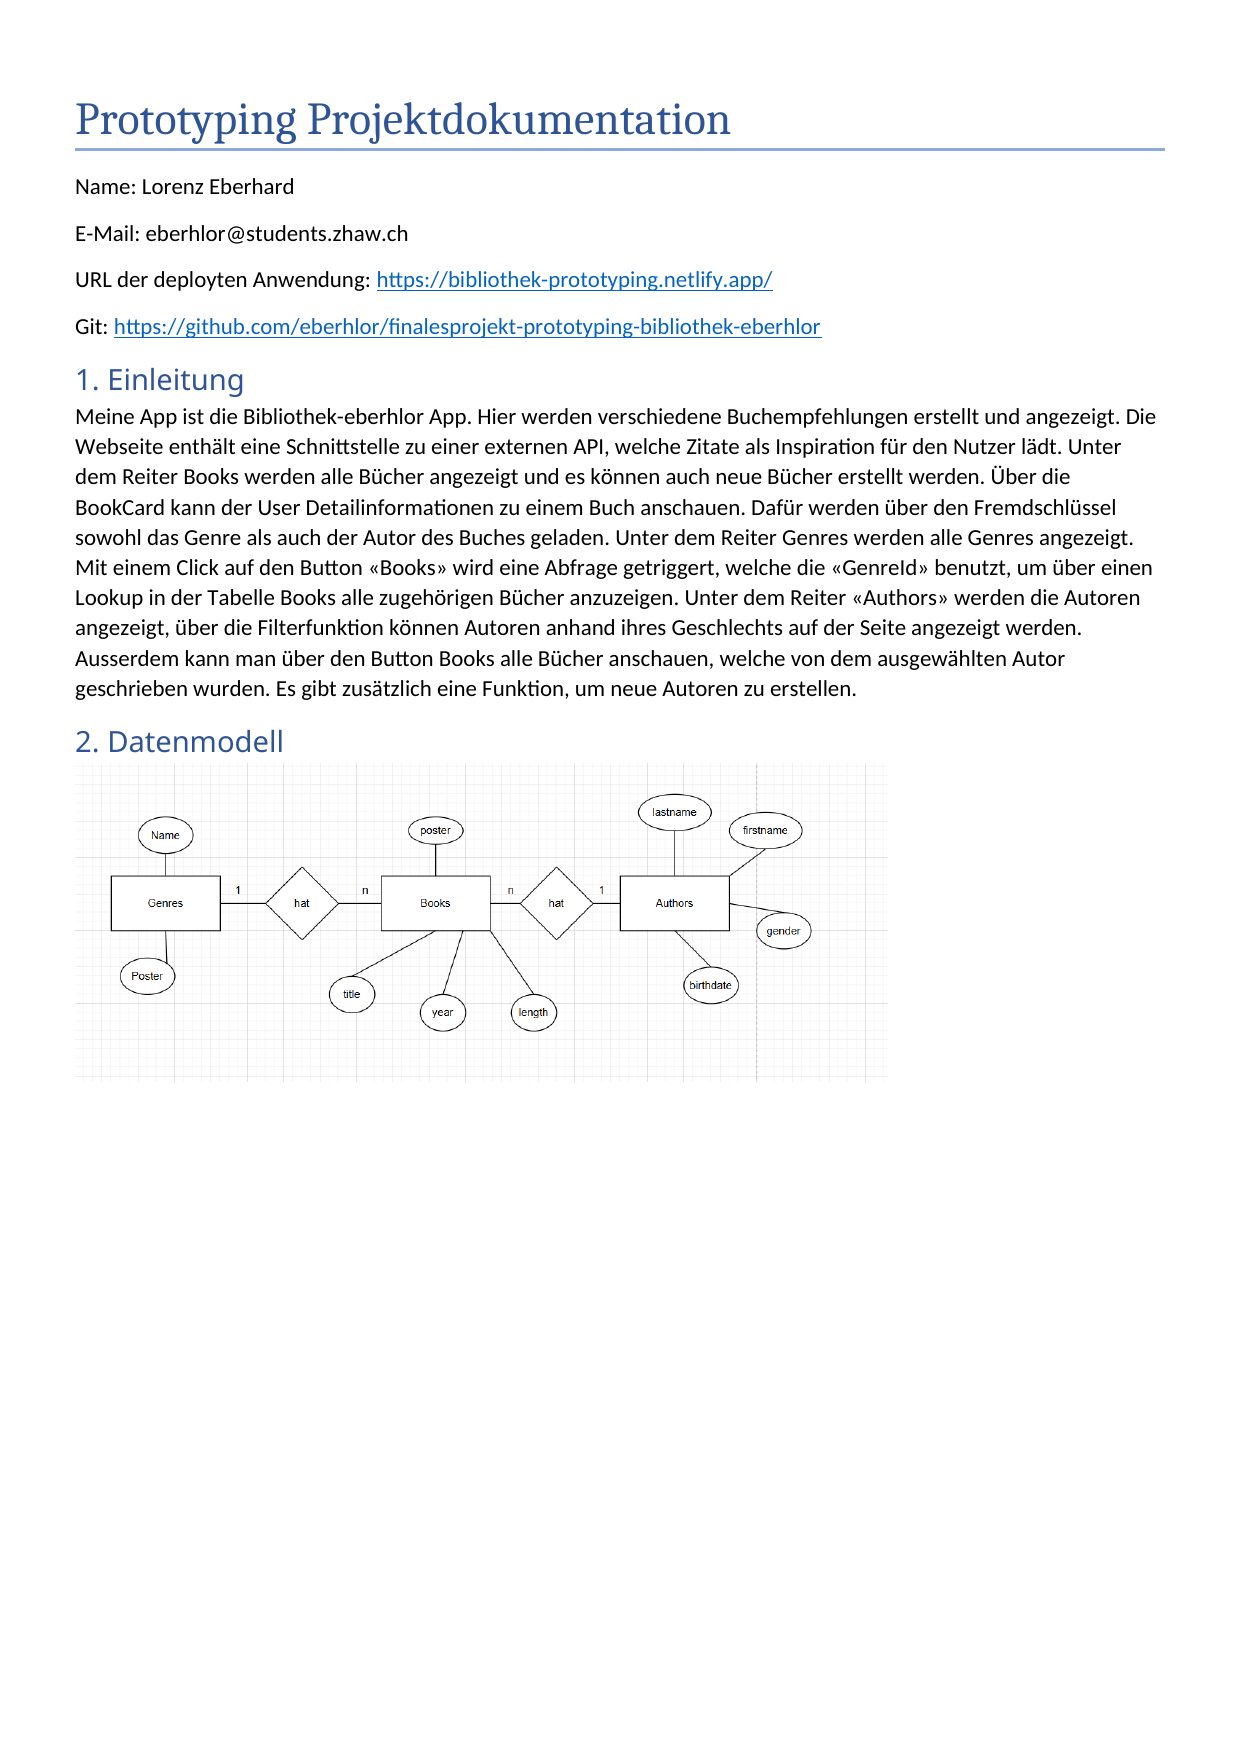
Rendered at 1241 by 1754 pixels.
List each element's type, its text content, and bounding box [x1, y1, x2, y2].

text E-Mail: eberhlor@students.zhaw.ch [75, 219, 1165, 247]
title Prototyping Projektdokumentation [75, 93, 1165, 148]
text URL der deployten Anwendung: https://bibliothek-prototyping.netlify.app/ [75, 266, 1165, 293]
text Name: Lorenz Eberhard [75, 172, 1165, 200]
subtitle Einleitung [75, 359, 1165, 399]
subtitle Datenmodell [75, 721, 1165, 761]
text Git: https://github.com/eberhlor/finalesprojekt-prototyping-bibliothek-eberhlor [75, 312, 1165, 340]
picture [75, 763, 888, 1082]
text Meine App ist die Bibliothek-eberhlor App. Hier werden verschiedene Buchempfehlungen erstellt und angezeigt. Die Webseite enthält eine Schnittstelle zu einer externen API, welche Zitate als Inspiration für den Nutzer lädt. Unter dem Reiter Books werden alle Bücher angezeigt und es können auch neue Bücher erstellt werden. Über die BookCard kann der User Detailinformationen zu einem Buch anschauen. Dafür werden über den Fremdschlüssel sowohl das Genre als auch der Autor des Buches geladen. Unter dem Reiter Genres werden alle Genres angezeigt. Mit einem Click auf den Button «Books» wird eine Abfrage getriggert, welche die «GenreId» benutzt, um über einen Lookup in der Tabelle Books alle zugehörigen Bücher anzuzeigen. Unter dem Reiter «Authors» werden die Autoren angezeigt, über die Filterfunktion können Autoren anhand ihres Geschlechts auf der Seite angezeigt werden. Ausserdem kann man über den Button Books alle Bücher anschauen, welche von dem ausgewählten Autor geschrieben wurden. Es gibt zusätzlich eine Funktion, um neue Autoren zu erstellen. [75, 402, 1165, 702]
